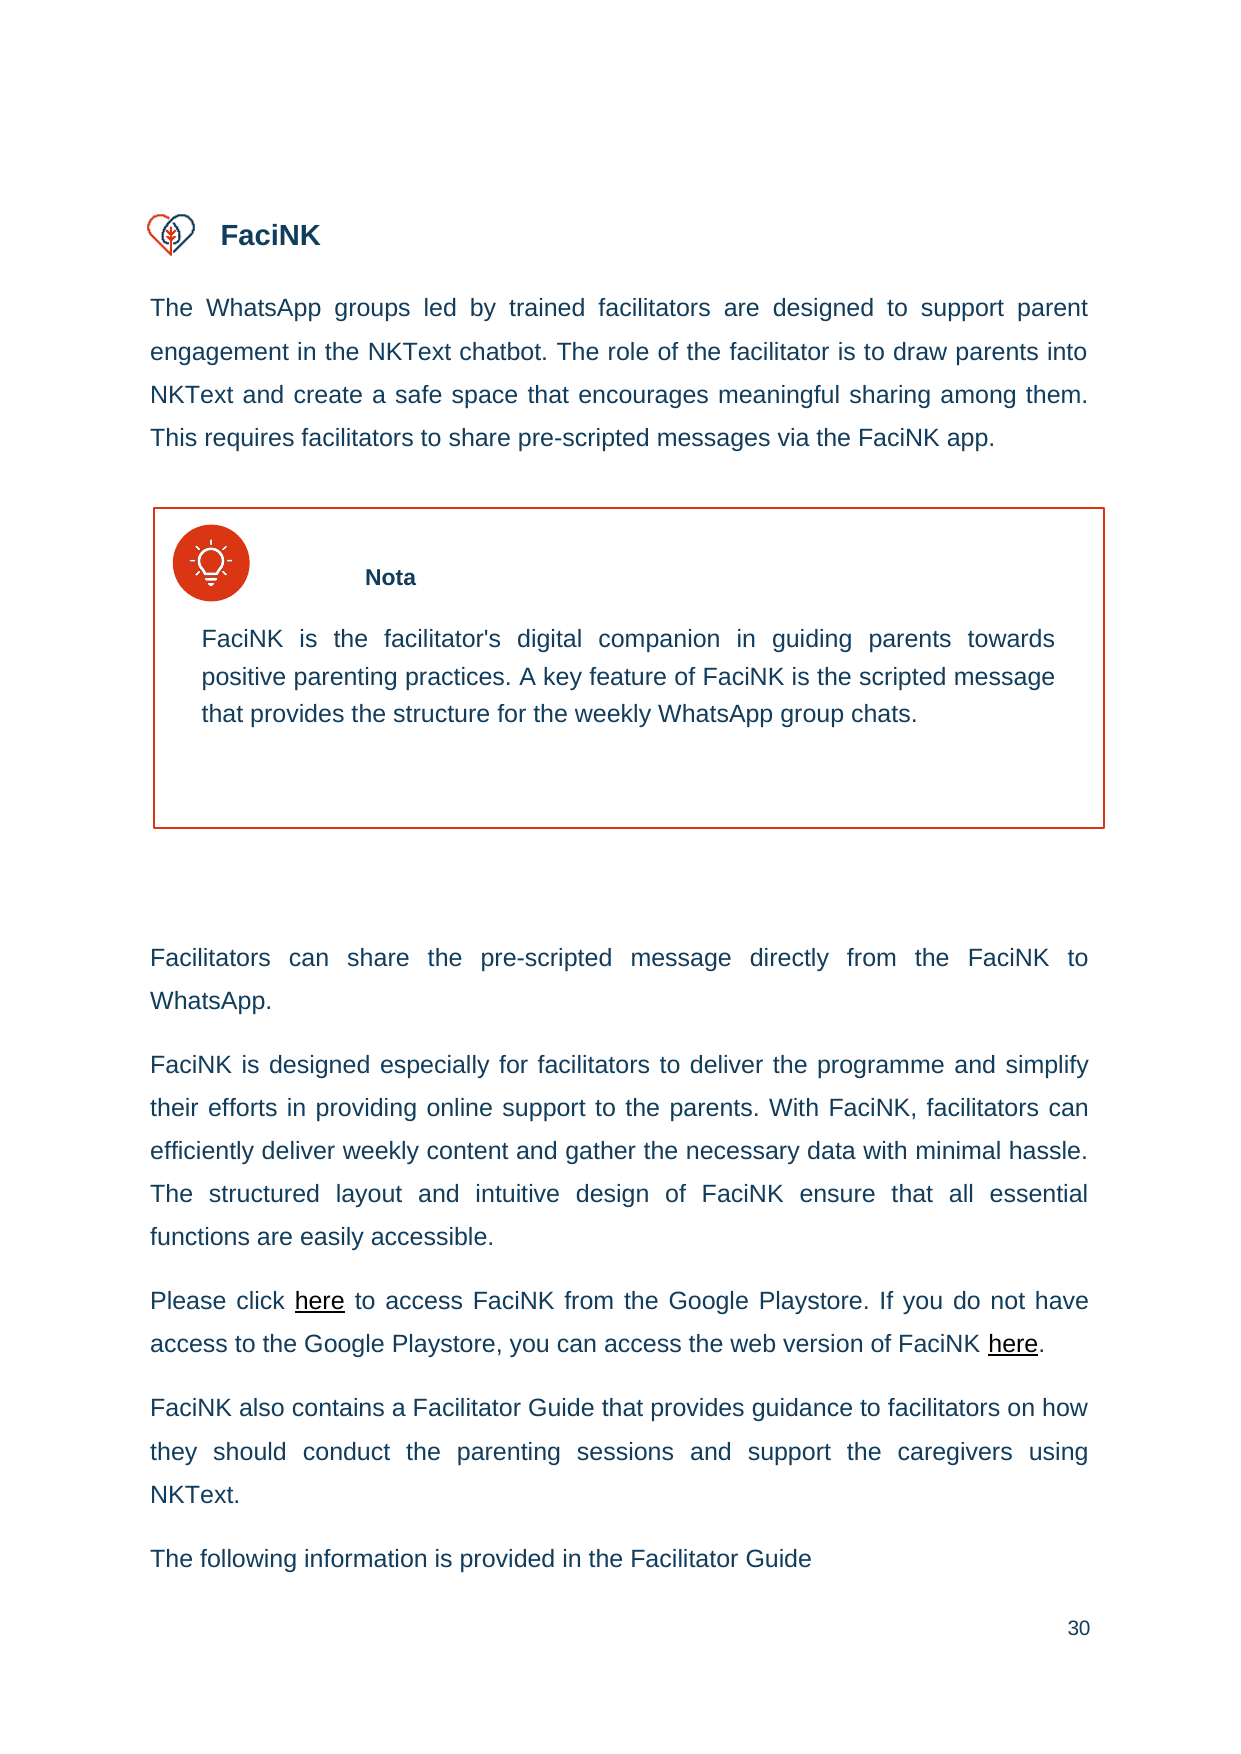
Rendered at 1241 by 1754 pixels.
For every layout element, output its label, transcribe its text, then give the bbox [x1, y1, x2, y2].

text The WhatsApp groups led by trained facilitators are designed to support parent engagement in the NKText chatbot. The role of the facilitator is to draw parents into NKText and create a safe space that encourages meaningful sharing among them. This requires facilitators to share pre-scripted messages via the FaciNK app. [150, 293, 1090, 452]
text FaciNK is designed especially for facilitators to deliver the programme and simplify their efforts in providing online support to the parents. With FaciNK, facilitators can efficiently deliver weekly content and gather the necessary data with minimal hassle. The structured layout and intuitive design of FaciNK ensure that all essential functions are easily accessible. [150, 1050, 1090, 1251]
text Facilitators can share the pre-scripted message directly from the FaciNK to WhatsApp. [150, 943, 1090, 1014]
subtitle FaciNK [202, 218, 1090, 252]
picture [185, 537, 237, 589]
text The following information is provided in the Facilitator Guide [150, 1543, 1090, 1572]
picture [140, 204, 202, 266]
text Please click here to access FaciNK from the Google Playstore. If you do not have access to the Google Playstore, you can access the web version of FaciNK here. [150, 1286, 1090, 1358]
text FaciNK also contains a Facilitator Guide that provides guidance to facilitators on how they should conduct the parenting sessions and support the caregivers using NKText. [150, 1393, 1090, 1508]
